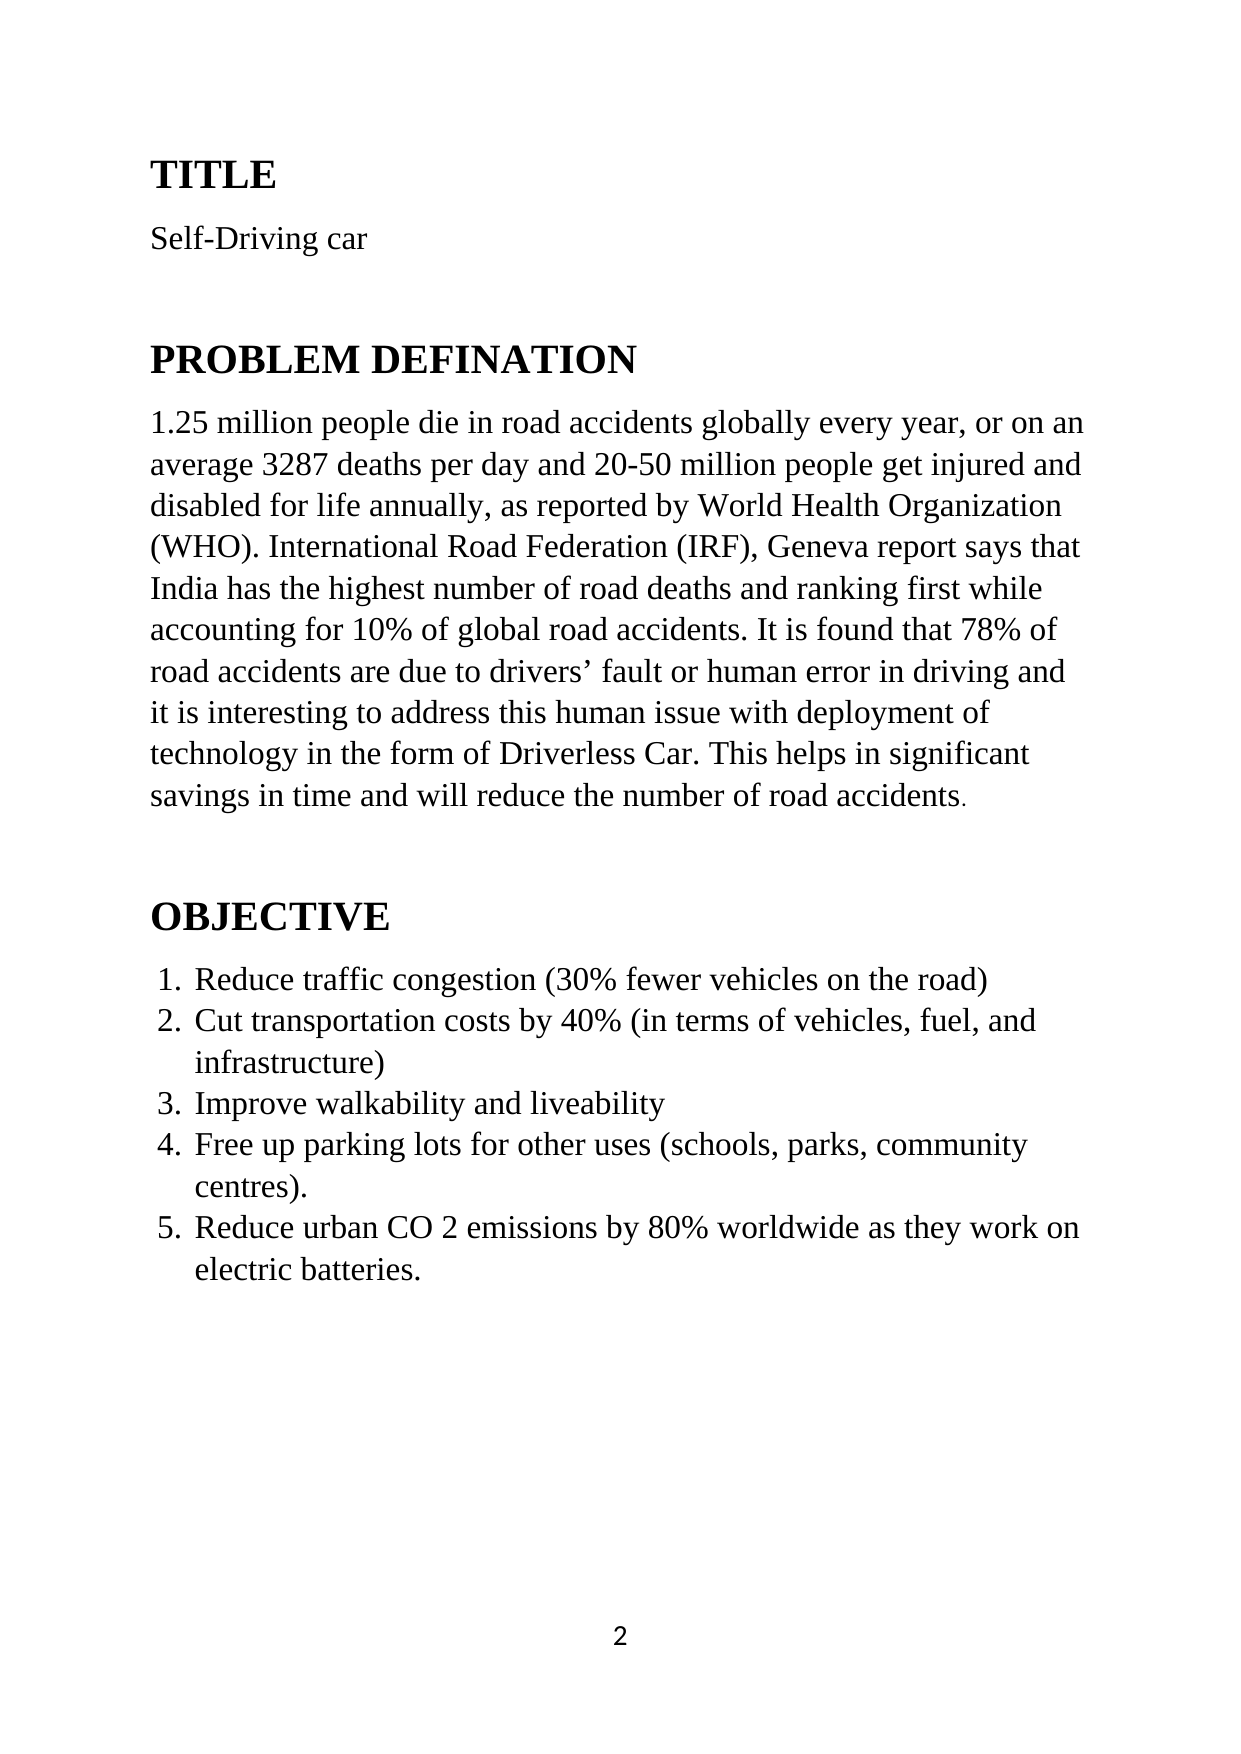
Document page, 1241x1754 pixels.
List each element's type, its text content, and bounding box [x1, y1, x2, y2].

text 1.25 million people die in road accidents globally every year, or on an average 3287 deaths per day and 20-50 million people get injured and disabled for life annually, as reported by World Health Organization (WHO). International Road Federation (IRF), Geneva report says that India has the highest number of road deaths and ranking first while accounting for 10% of global road accidents. It is found that 78% of road accidents are due to drivers’ fault or human error in driving and it is interesting to address this human issue with deployment of technology in the form of Driverless Car. This helps in significant savings in time and will reduce the number of road accidents. [150, 403, 1090, 813]
list Cut transportation costs by 40% (in terms of vehicles, fuel, and infrastructure) [157, 1001, 1090, 1080]
text Self-Driving car [150, 218, 1090, 257]
list Reduce traffic congestion (30% fewer vehicles on the road) [157, 959, 1090, 998]
text TITLE [150, 150, 1090, 198]
list Improve walkability and liveability [157, 1083, 1090, 1122]
text PROBLEM DEFINATION [150, 334, 1090, 382]
list Free up parking lots for other uses (schools, parks, community centres). [157, 1125, 1090, 1204]
list Reduce urban CO 2 emissions by 80% worldwide as they work on electric batteries. [157, 1207, 1090, 1287]
text OBJECTIVE [150, 891, 1090, 939]
